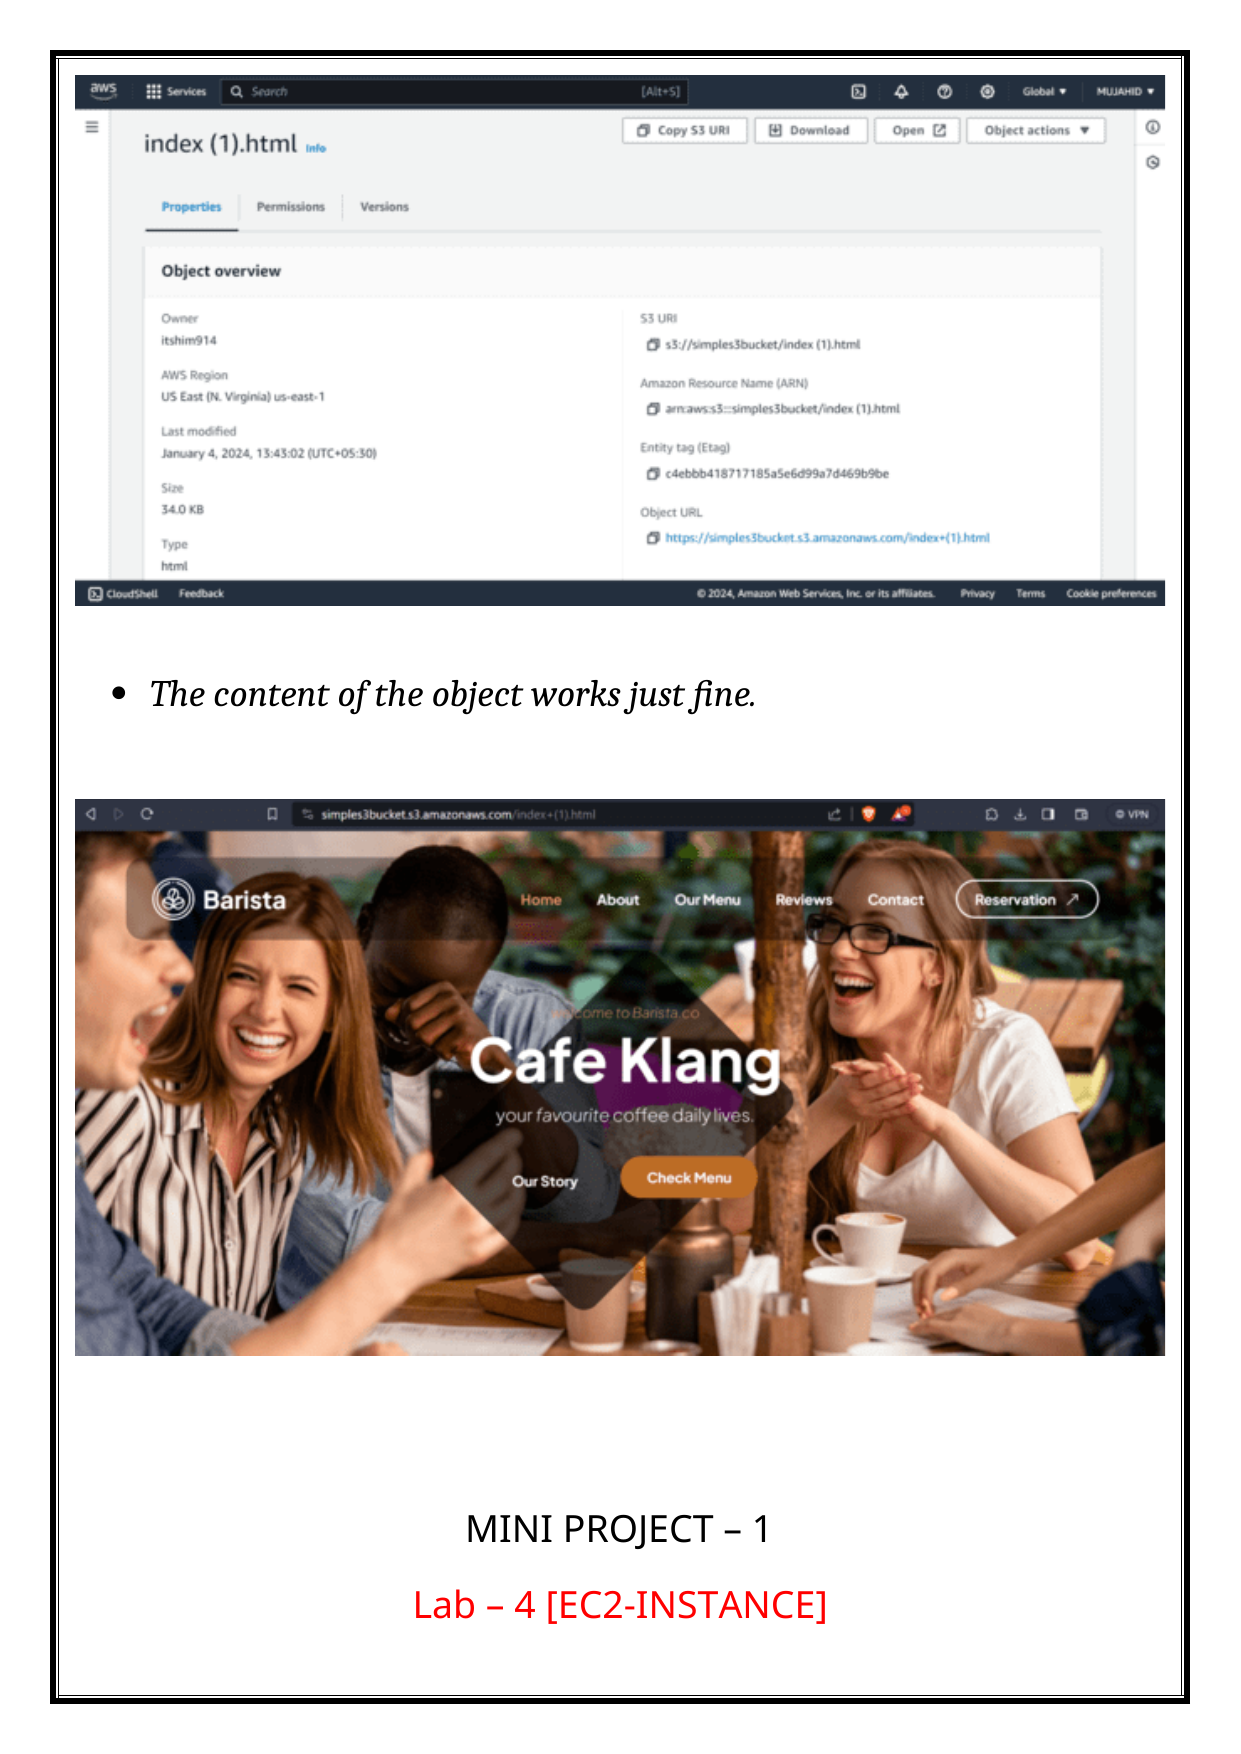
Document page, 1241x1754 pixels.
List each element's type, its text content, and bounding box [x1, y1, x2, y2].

list The content of the object works just fine. [112, 673, 1165, 716]
picture [75, 799, 1166, 1356]
text MINI PROJECT – 1 [75, 1502, 1165, 1553]
picture [75, 75, 1166, 606]
text Lab – 4 [EC2-INSTANCE] [75, 1578, 1165, 1629]
